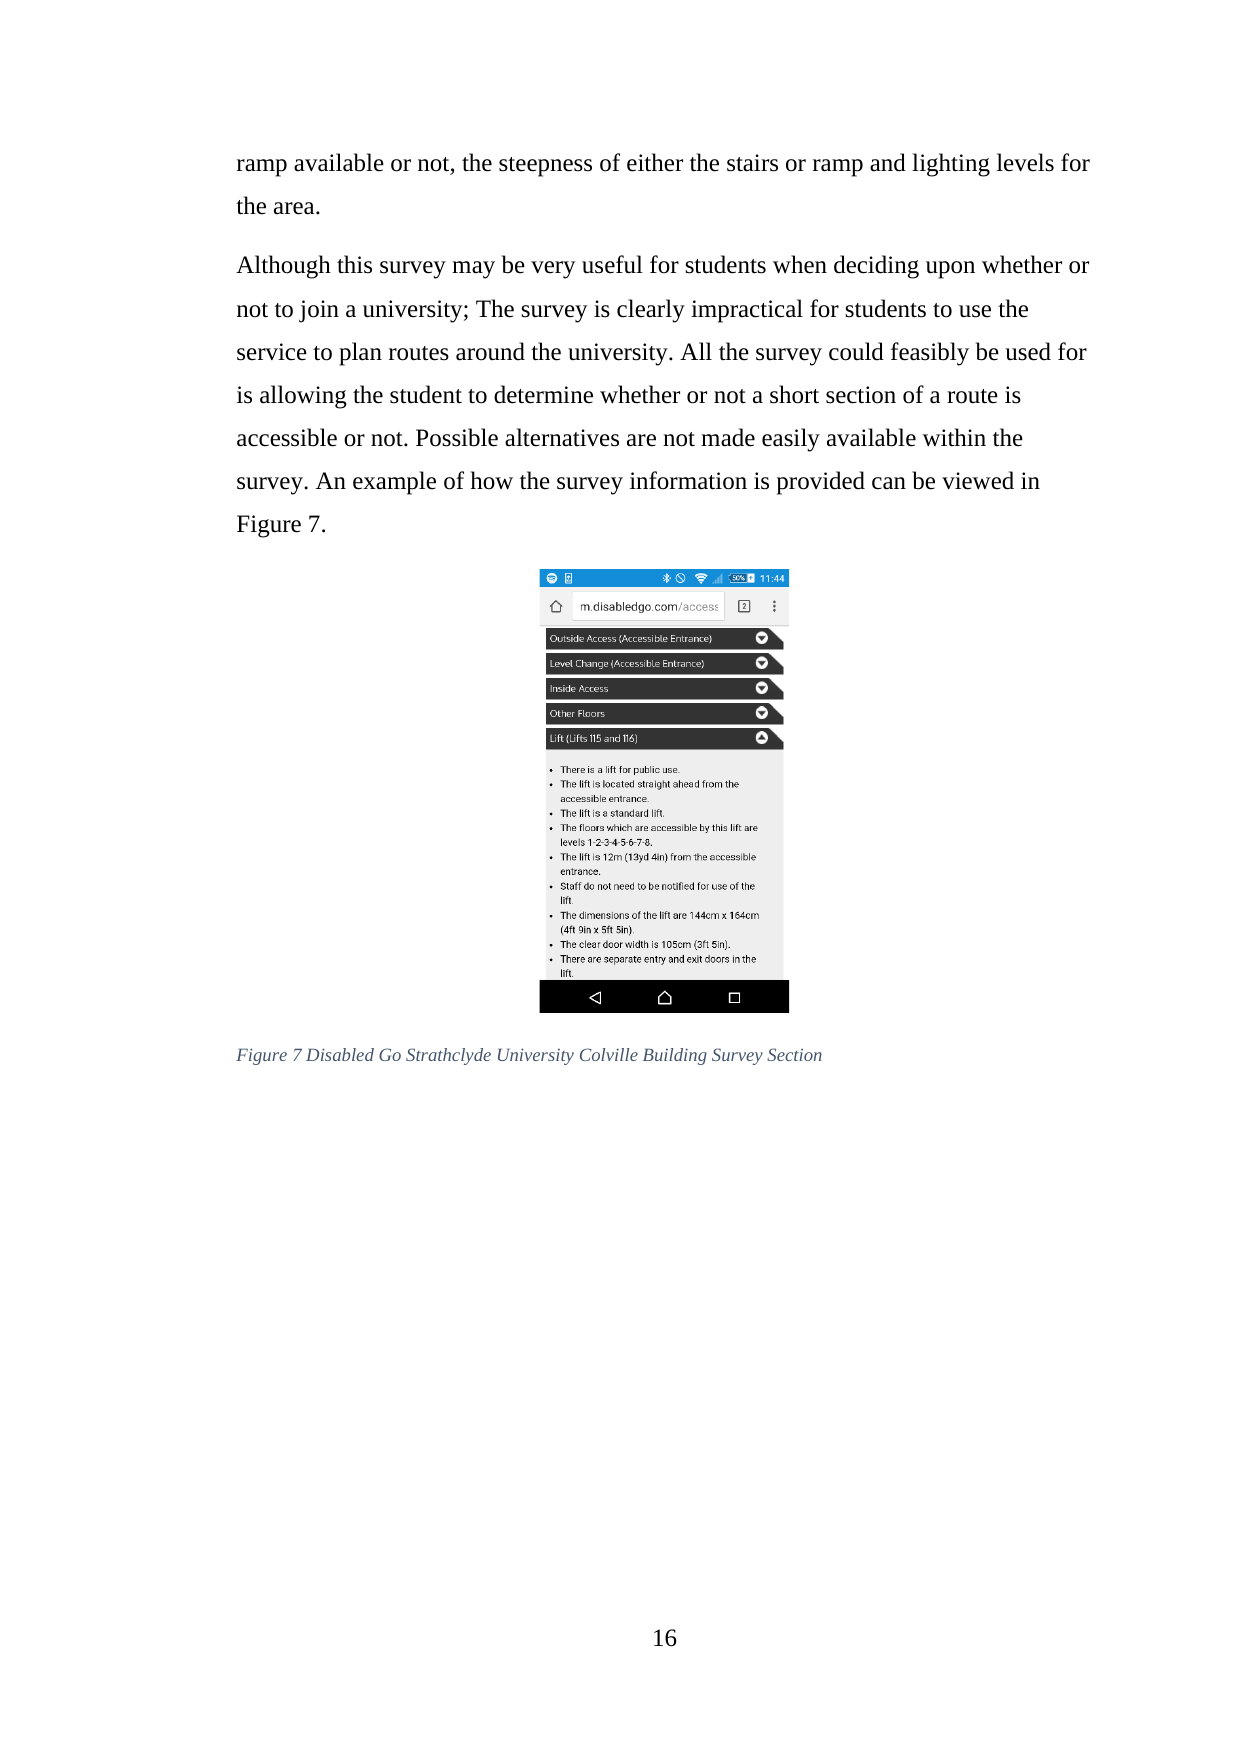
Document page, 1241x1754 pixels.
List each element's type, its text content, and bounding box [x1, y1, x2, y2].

text Although this survey may be very useful for students when deciding upon whether or not to join a university; The survey is clearly impractical for students to use the service to plan routes around the university. All the survey could feasibly be used for is allowing the student to determine whether or not a short section of a route is accessible or not. Possible alternatives are not made easily available within the survey. An example of how the survey information is provided can be viewed in Figure 7. [236, 251, 1092, 538]
picture [539, 569, 790, 1013]
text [236, 148, 1092, 219]
